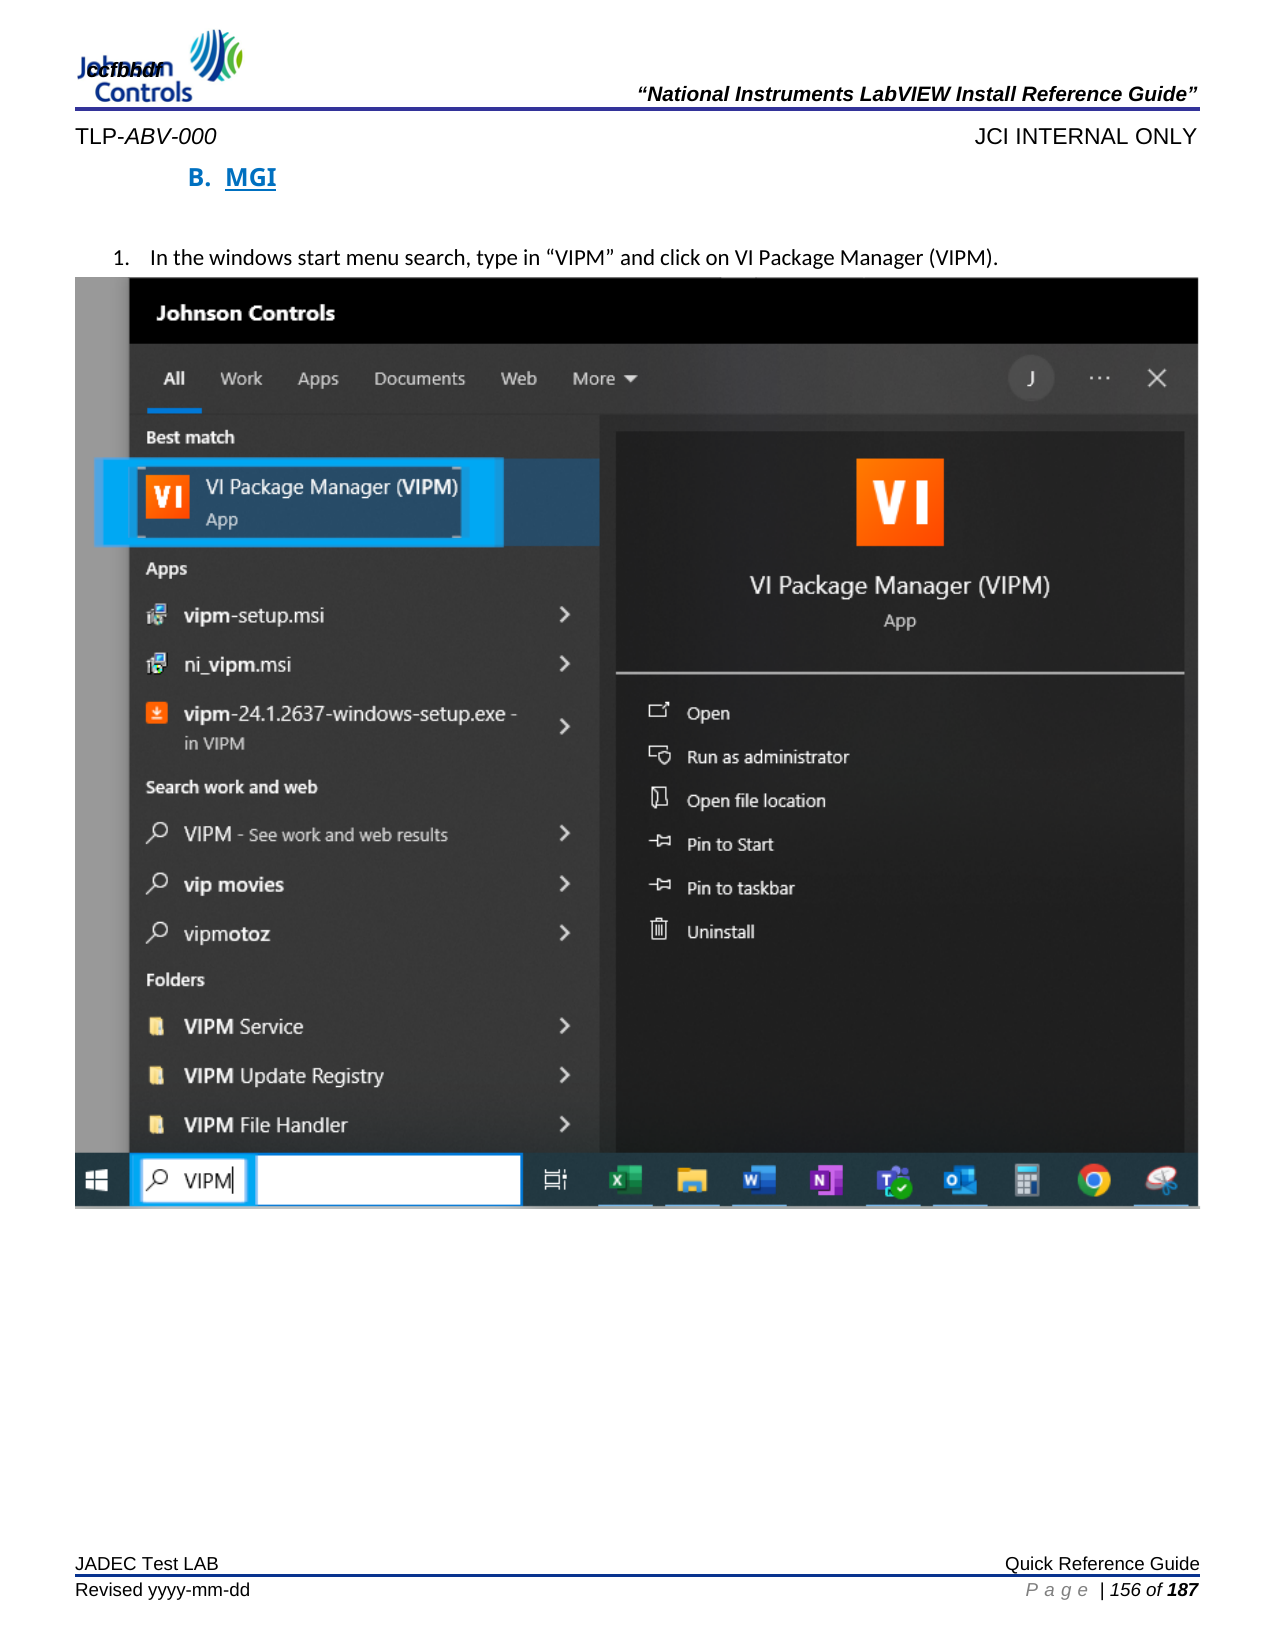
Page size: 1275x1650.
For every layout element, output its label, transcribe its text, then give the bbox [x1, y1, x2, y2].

subtitle MGI [187, 160, 1200, 194]
picture [75, 277, 1200, 1209]
text 1. In the windows start menu search, type in “VIPM” and click on VI Package Manager (VIPM). [112, 243, 1200, 272]
picture [76, 26, 246, 105]
